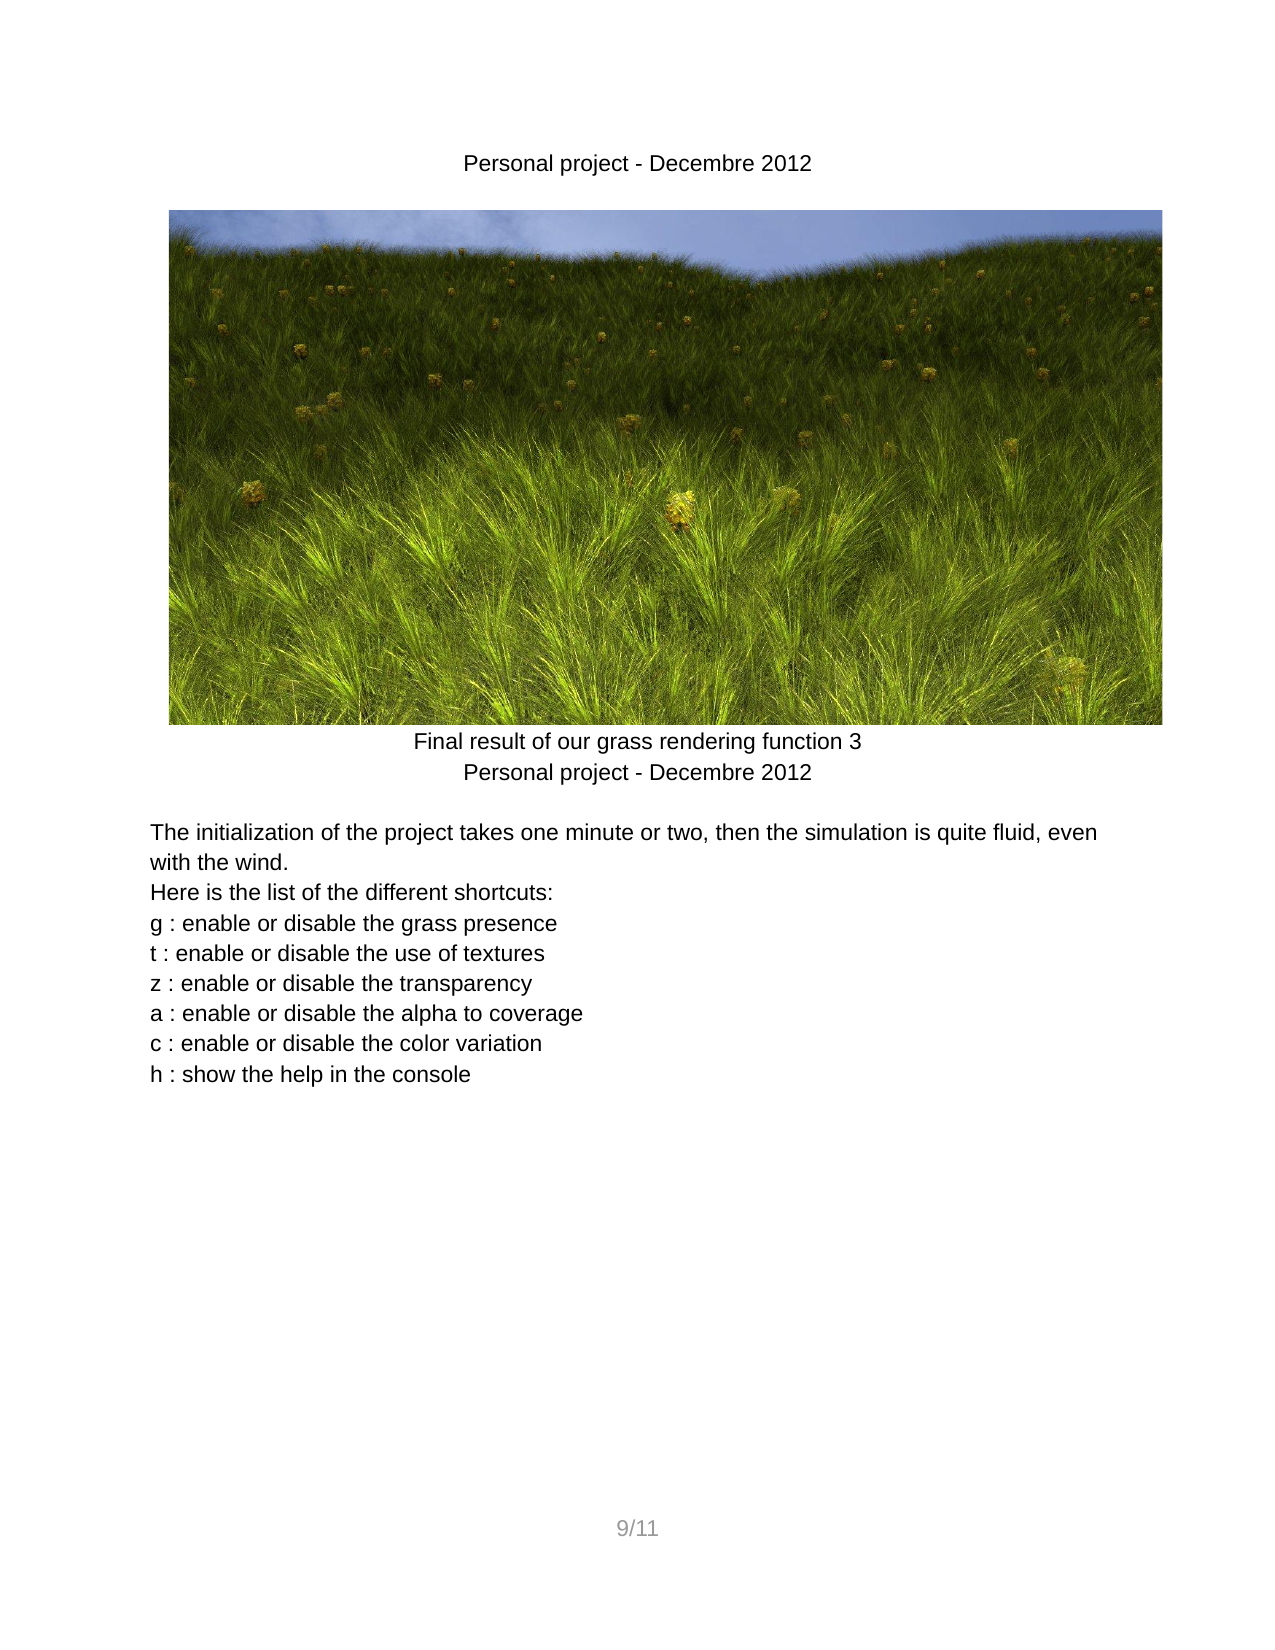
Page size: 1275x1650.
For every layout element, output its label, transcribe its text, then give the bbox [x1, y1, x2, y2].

text z : enable or disable the transparency [150, 970, 1125, 996]
text Personal project - Decembre 2012 [150, 150, 1125, 176]
text The initialization of the project takes one minute or two, then the simulation is quite fluid, even with the wind. [150, 819, 1125, 876]
text Personal project - Decembre 2012 [150, 758, 1125, 785]
picture [168, 210, 1163, 725]
text g : enable or disable the grass presence [150, 909, 1125, 936]
text Here is the list of the different shortcuts: [150, 879, 1125, 906]
text h : show the help in the console [150, 1061, 1125, 1087]
text Final result of our grass rendering function 3 [150, 728, 1125, 755]
text t : enable or disable the use of textures [150, 940, 1125, 966]
text c : enable or disable the color variation [150, 1030, 1125, 1057]
text a : enable or disable the alpha to coverage [150, 1000, 1125, 1027]
